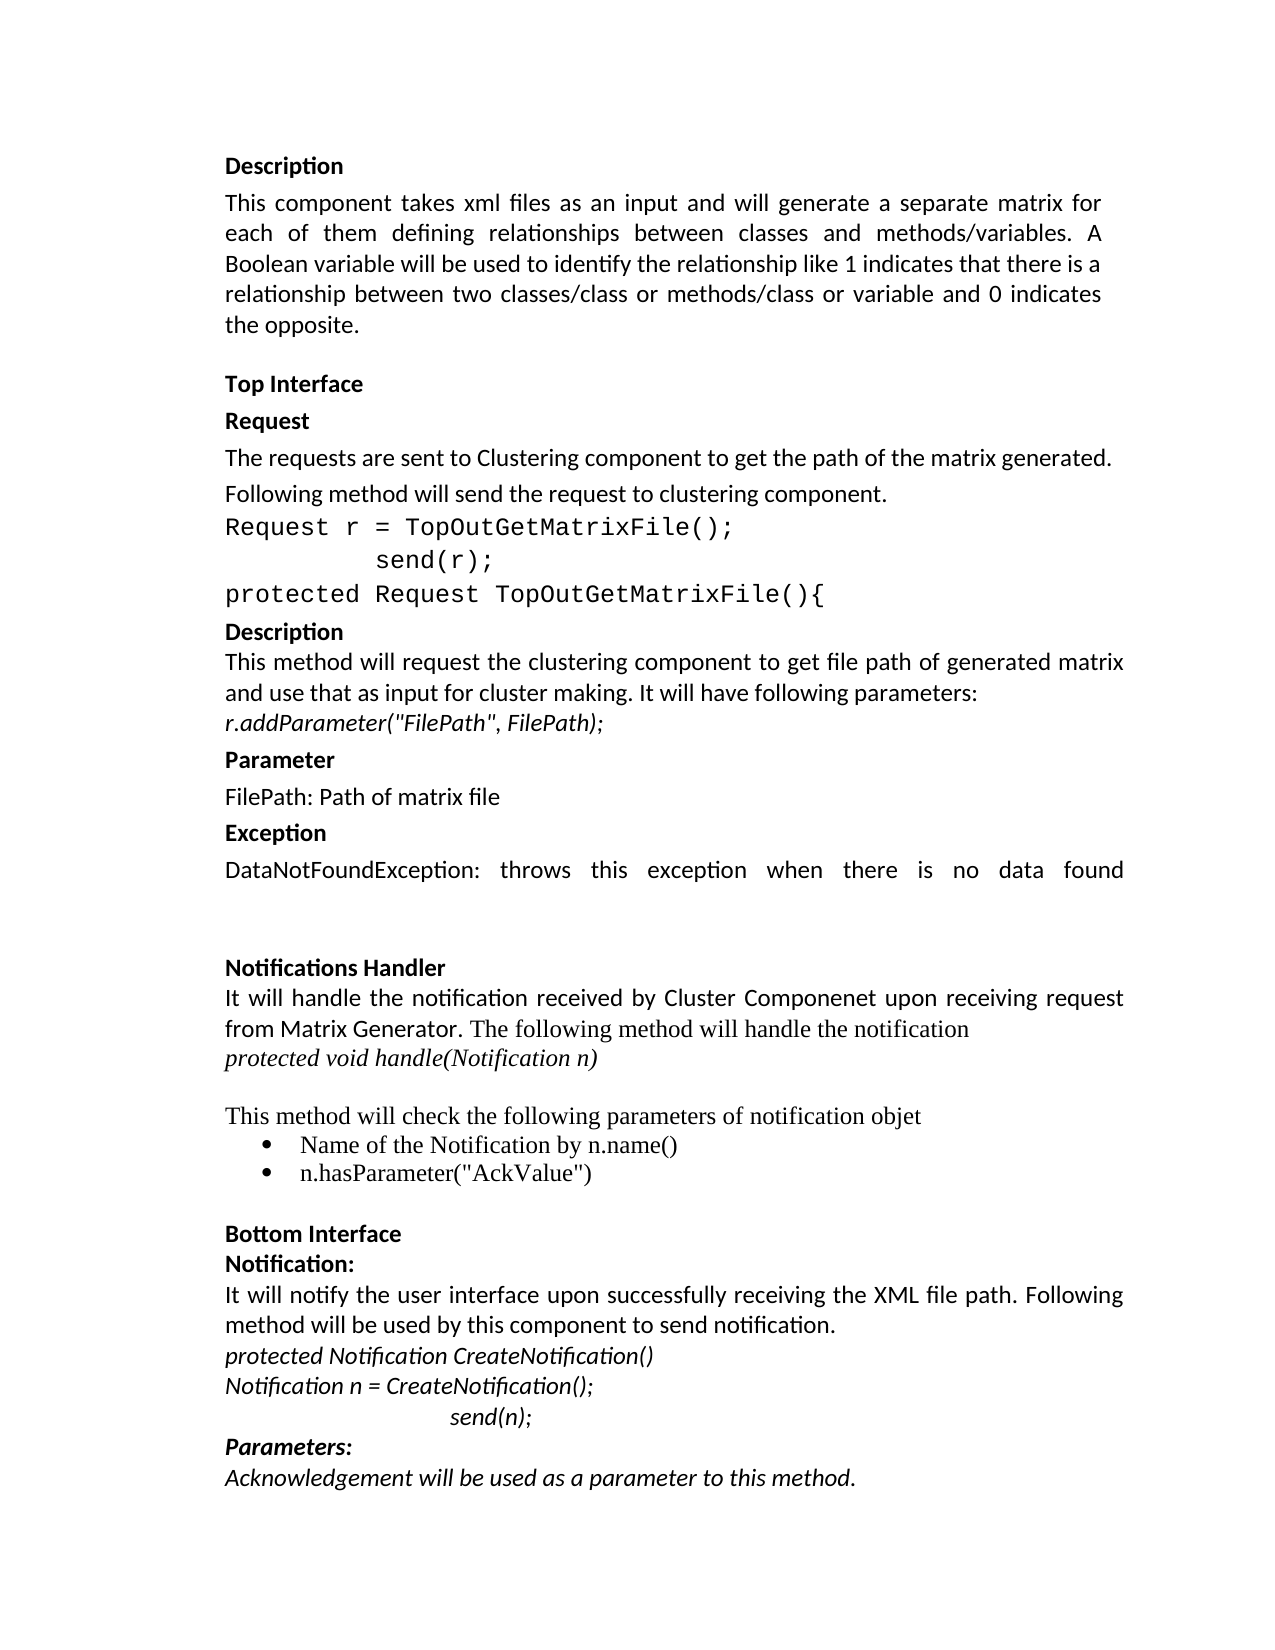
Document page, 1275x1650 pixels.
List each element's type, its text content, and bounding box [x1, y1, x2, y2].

text Acknowledgement will be used as a parameter to this method. [187, 1462, 1125, 1492]
text This method will request the clustering component to get file path of generated matrix and use that as input for cluster making. It will have following parameters: [225, 646, 1125, 707]
text This component takes xml files as an input and will generate a separate matrix for each of them defining relationships between classes and methods/variables. A Boolean variable will be used to identify the relationship like 1 indicates that there is a relationship between two classes/class or methods/class or variable and 0 indicates the opposite. [225, 187, 1103, 339]
text protected Notification CreateNotification() [225, 1340, 1125, 1370]
text Exception [150, 817, 1125, 848]
text Parameter [150, 744, 1125, 774]
text send(n); [187, 1401, 1125, 1431]
text Following method will send the request to clustering component. [150, 478, 1125, 509]
text Request [150, 405, 1125, 435]
text Top Interface [150, 368, 1125, 399]
text FilePath: Path of matrix file [150, 781, 1125, 811]
text Notifications Handler [187, 952, 1125, 982]
text Notification: [187, 1248, 1125, 1279]
text It will notify the user interface upon successfully receiving the XML file path. Following method will be used by this component to send notification. [225, 1279, 1125, 1340]
text Description [150, 616, 1125, 646]
text protected Request TopOutGetMatrixFile(){ [150, 582, 1125, 610]
text Description [150, 150, 1125, 181]
text Notification n = CreateNotification(); [225, 1370, 1125, 1401]
text DataNotFoundException: throws this exception when there is no data found [225, 854, 1125, 915]
text The requests are sent to Clustering component to get the path of the matrix generated. [150, 442, 1125, 472]
text Request r = TopOutGetMatrixFile(); [150, 514, 1125, 543]
text send(r); [150, 548, 1125, 576]
text r.addParameter("FilePath", FilePath); [225, 707, 1125, 738]
text Bottom Interface [187, 1218, 1125, 1248]
list n.hasParameter("AckValue") [262, 1158, 1125, 1187]
text protected void handle(Notification n) [187, 1043, 1125, 1072]
text This method will check the following parameters of notification objet [187, 1101, 1125, 1130]
list Name of the Notification by n.name() [262, 1130, 1125, 1158]
text It will handle the notification received by Cluster Componenet upon receiving request from Matrix Generator. The following method will handle the notification [225, 982, 1125, 1043]
text Parameters: [187, 1431, 1125, 1462]
